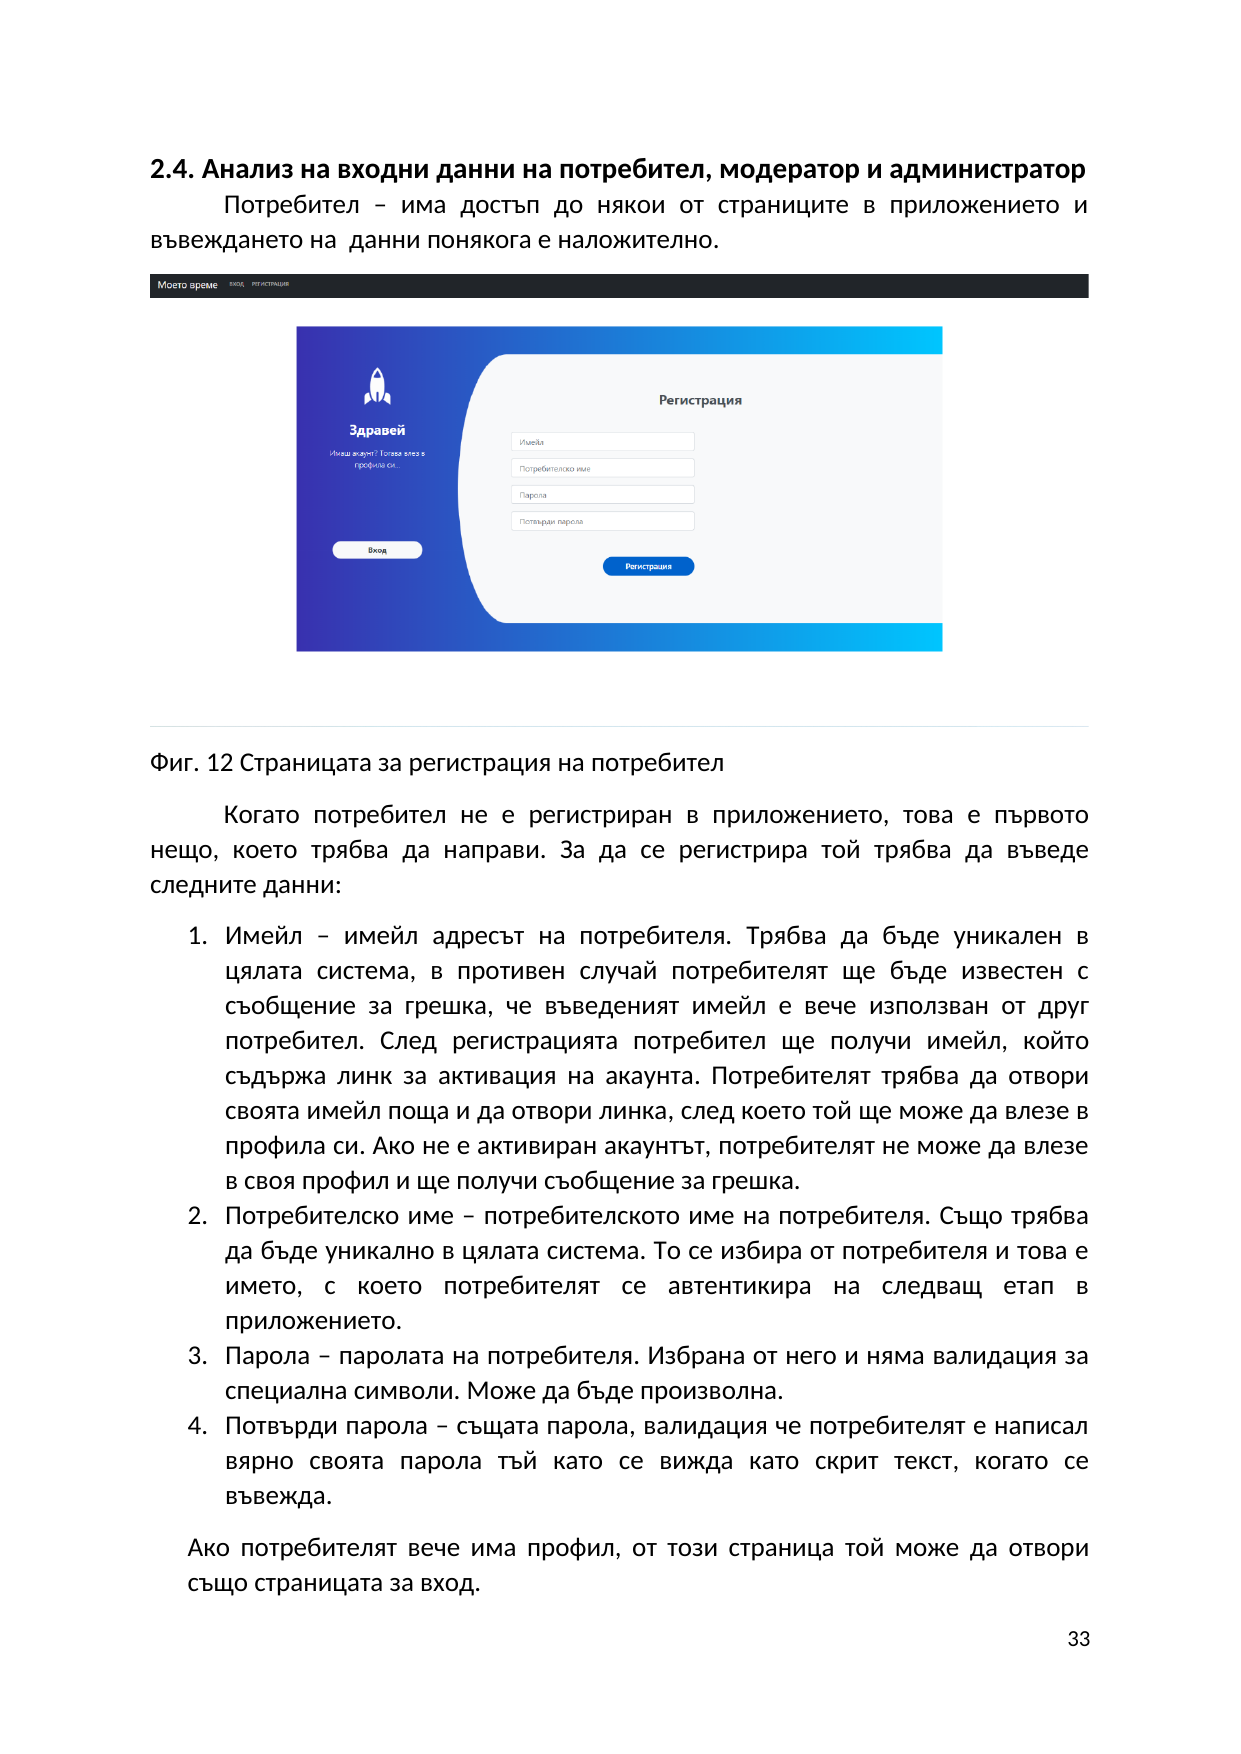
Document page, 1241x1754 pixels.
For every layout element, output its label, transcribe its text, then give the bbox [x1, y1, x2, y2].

text Ако потребителят вече има профил, от този страница той може да отвори също страницата за вход. [187, 1530, 1090, 1598]
picture [150, 274, 1089, 727]
text Потребител – има достъп до някои от страниците в приложението и въвеждането на данни понякога е наложително. [150, 187, 1090, 255]
subtitle 2.4. Анализ на входни данни на потребител, модератор и администратор [150, 150, 1090, 186]
list Потвърди парола – същата парола, валидация че потребителят е написал вярно своята парола тъй като се вижда като скрит текст, когато се въвежда. [187, 1408, 1090, 1512]
text Когато потребител не е регистриран в приложението, това е първото нещо, което трябва да направи. За да се регистрира той трябва да въведе следните данни: [150, 797, 1090, 900]
list Потребителско име – потребителското име на потребителя. Също трябва да бъде уникално в цялата система. То се избира от потребителя и това е името, с което потребителят се автентикира на следващ етап в приложението. [187, 1198, 1090, 1337]
list Парола – паролата на потребителя. Избрана от него и няма валидация за специална символи. Може да бъде произволна. [187, 1338, 1090, 1407]
list Имейл – имейл адресът на потребителя. Трябва да бъде уникален в цялата система, в противен случай потребителят ще бъде известен с съобщение за грешка, че въведеният имейл е вече използван от друг потребител. След регистрацията потребител ще получи имейл, който съдържа линк за активация на акаунта. Потребителят трябва да отвори своята имейл поща и да отвори линка, след което той ще може да влезе в профила си. Ако не е активиран акаунтът, потребителят не може да влезе в своя профил и ще получи съобщение за грешка. [187, 918, 1090, 1197]
text Фиг. 12 Страницата за регистрация на потребител [150, 745, 1090, 778]
